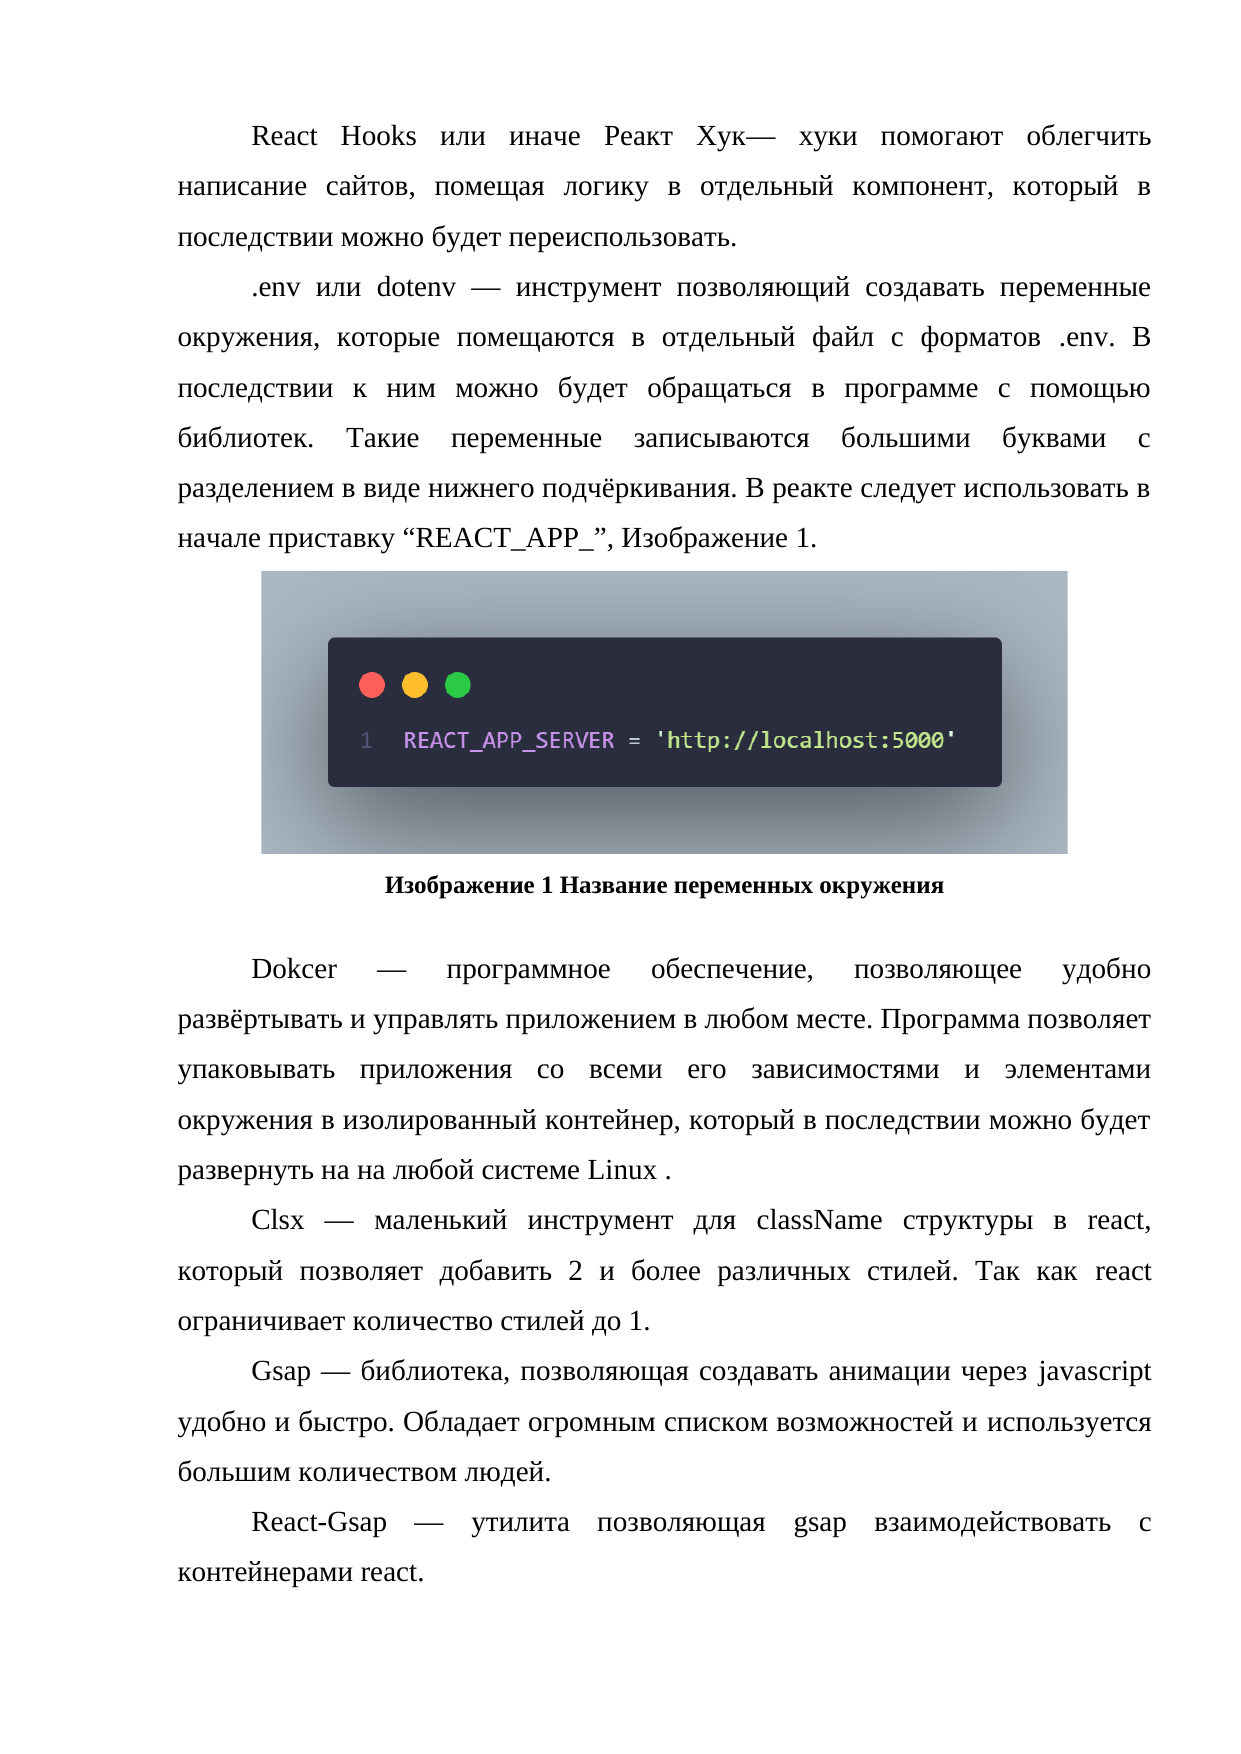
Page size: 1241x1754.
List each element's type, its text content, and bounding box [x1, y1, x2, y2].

text Dokcer — программное обеспечение, позволяющее удобно развёртывать и управлять приложением в любом месте. Программа позволяет упаковывать приложения со всеми его зависимостями и элементами окружения в изолированный контейнер, который в последствии можно будет развернуть на на любой системе Linux . [177, 951, 1152, 1186]
text Clsx — маленький инструмент для className структуры в react, который позволяет добавить 2 и более различных стилей. Так как react ограничивает количество стилей до 1. [177, 1202, 1152, 1337]
picture [261, 571, 1068, 854]
text Gsap — библиотека, позволяющая создавать анимации через javascript удобно и быстро. Обладает огромным списком возможностей и используется большим количеством людей. [177, 1353, 1152, 1487]
text React Hooks или иначе Реакт Хук— хуки помогают облегчить написание сайтов, помещая логику в отдельный компонент, который в последствии можно будет переиспользовать. [177, 118, 1152, 252]
text React-Gsap — утилита позволяющая gsap взаимодействовать с контейнерами react. [177, 1504, 1152, 1588]
text Изображение 1 Название переменных окружения [177, 870, 1152, 899]
text .env или dotenv — инструмент позволяющий создавать переменные окружения, которые помещаются в отдельный файл с форматов .env. В последствии к ним можно будет обращаться в программе с помощью библиотек. Такие переменные записываются большими буквами с разделением в виде нижнего подчёркивания. В реакте следует использовать в начале приставку “REACT_APP_”, Изображение 1. [177, 269, 1152, 554]
